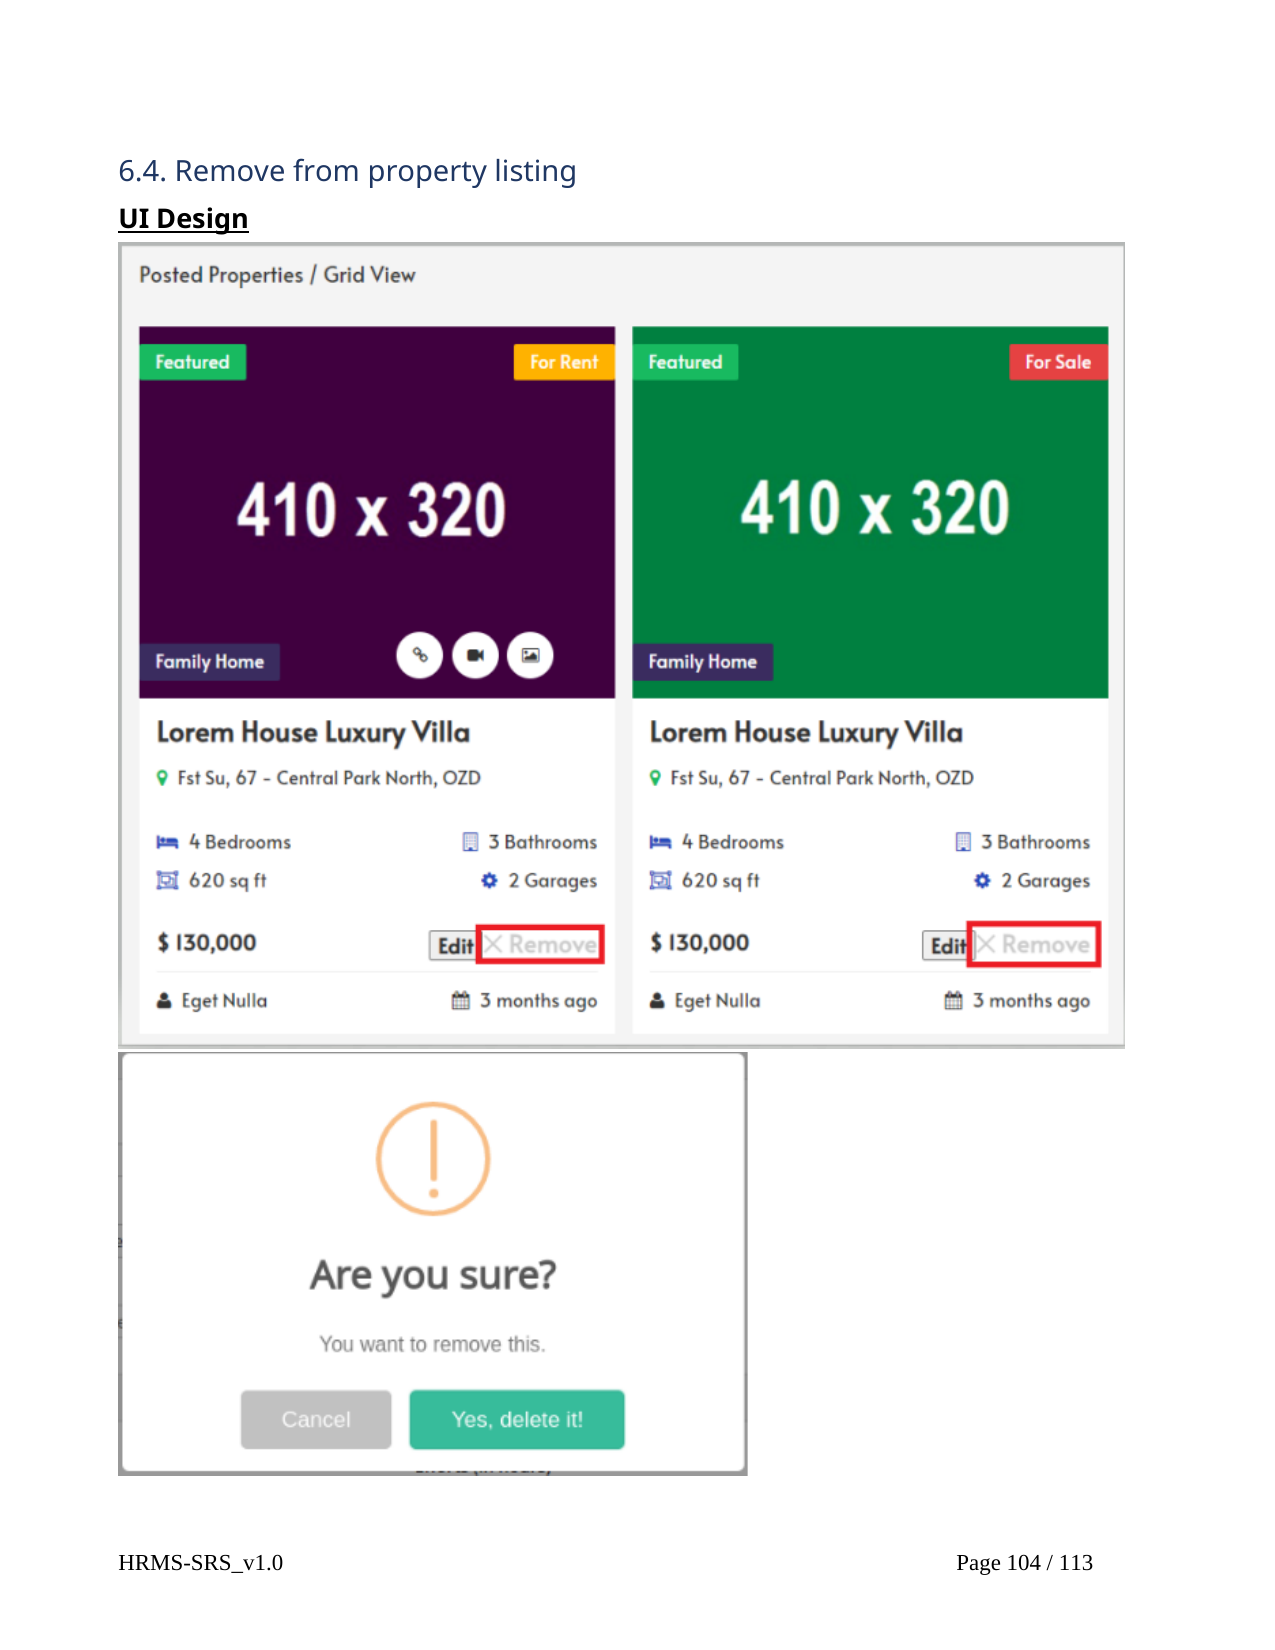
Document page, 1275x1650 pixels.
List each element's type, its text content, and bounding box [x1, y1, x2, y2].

subtitle UI Design [118, 200, 1125, 237]
picture [118, 1052, 748, 1476]
picture [118, 242, 1125, 1049]
subtitle 6.4. Remove from property listing [118, 150, 1125, 190]
